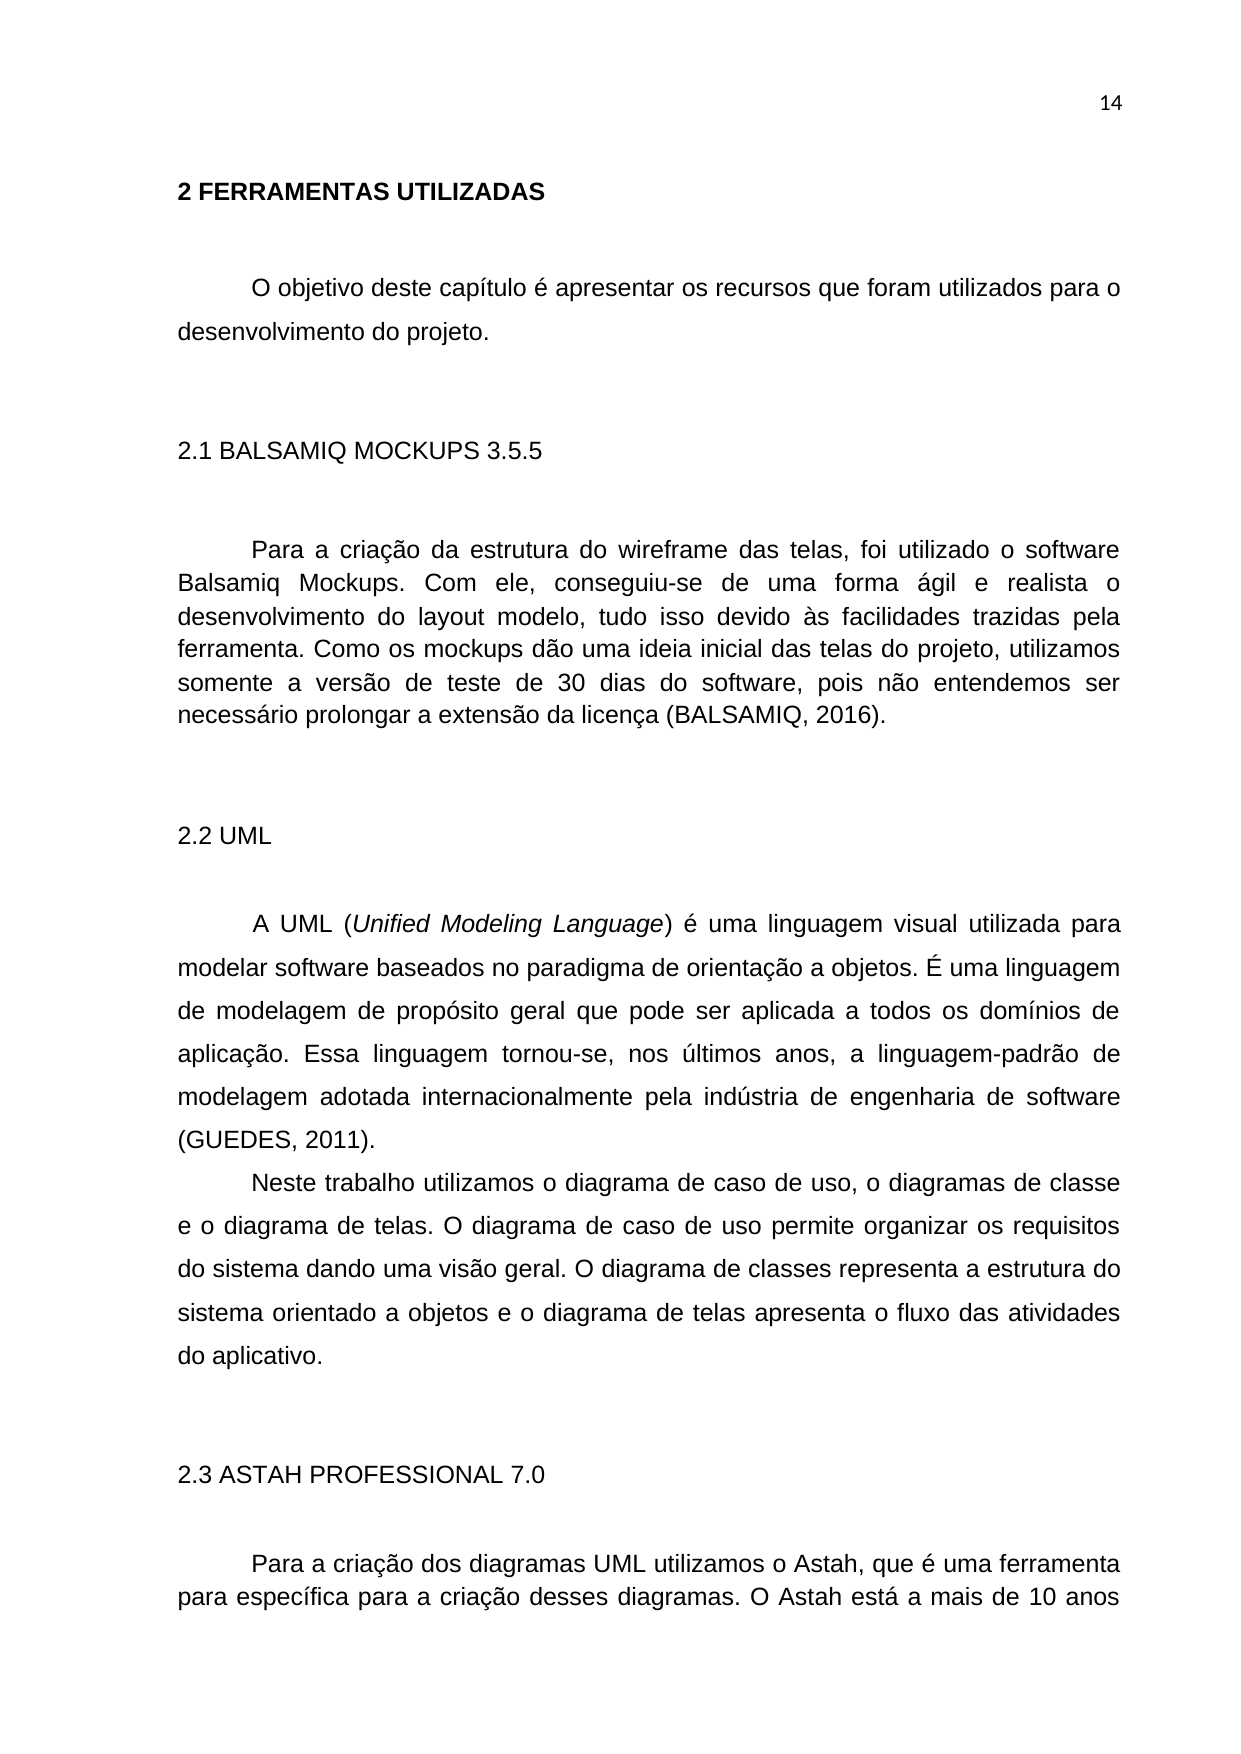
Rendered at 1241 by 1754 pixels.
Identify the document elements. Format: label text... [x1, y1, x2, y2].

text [177, 1549, 1122, 1611]
subtitle 2.3 ASTAH PROFESSIONAL 7.0 [177, 1460, 1122, 1489]
subtitle 2.2 UML [177, 821, 1122, 849]
text O objetivo deste capítulo é apresentar os recursos que foram utilizados para o desenvolvimento do projeto. [177, 273, 1122, 345]
text Para a criação da estrutura do wireframe das telas, foi utilizado o software Balsamiq Mockups. Com ele, conseguiu-se de uma forma ágil e realista o desenvolvimento do layout modelo, tudo isso devido às facilidades trazidas pela ferramenta. Como os mockups dão uma ideia inicial das telas do projeto, utilizamos somente a versão de teste de 30 dias do software, pois não entendemos ser necessário prolongar a extensão da licença (BALSAMIQ, 2016). [177, 535, 1122, 729]
subtitle 2.1 BALSAMIQ MOCKUPS 3.5.5 [177, 436, 1122, 465]
subtitle 2 FERRAMENTAS UTILIZADAS [177, 177, 1122, 206]
text A UML (Unified Modeling Language) é uma linguagem visual utilizada para modelar software baseados no paradigma de orientação a objetos. É uma linguagem de modelagem de propósito geral que pode ser aplicada a todos os domínios de aplicação. Essa linguagem tornou-se, nos últimos anos, a linguagem-padrão de modelagem adotada internacionalmente pela indústria de engenharia de software (GUEDES, 2011). [177, 909, 1122, 1154]
text Neste trabalho utilizamos o diagrama de caso de uso, o diagramas de classe e o diagrama de telas. O diagrama de caso de uso permite organizar os requisitos do sistema dando uma visão geral. O diagrama de classes representa a estrutura do sistema orientado a objetos e o diagrama de telas apresenta o fluxo das atividades do aplicativo. [177, 1168, 1122, 1369]
